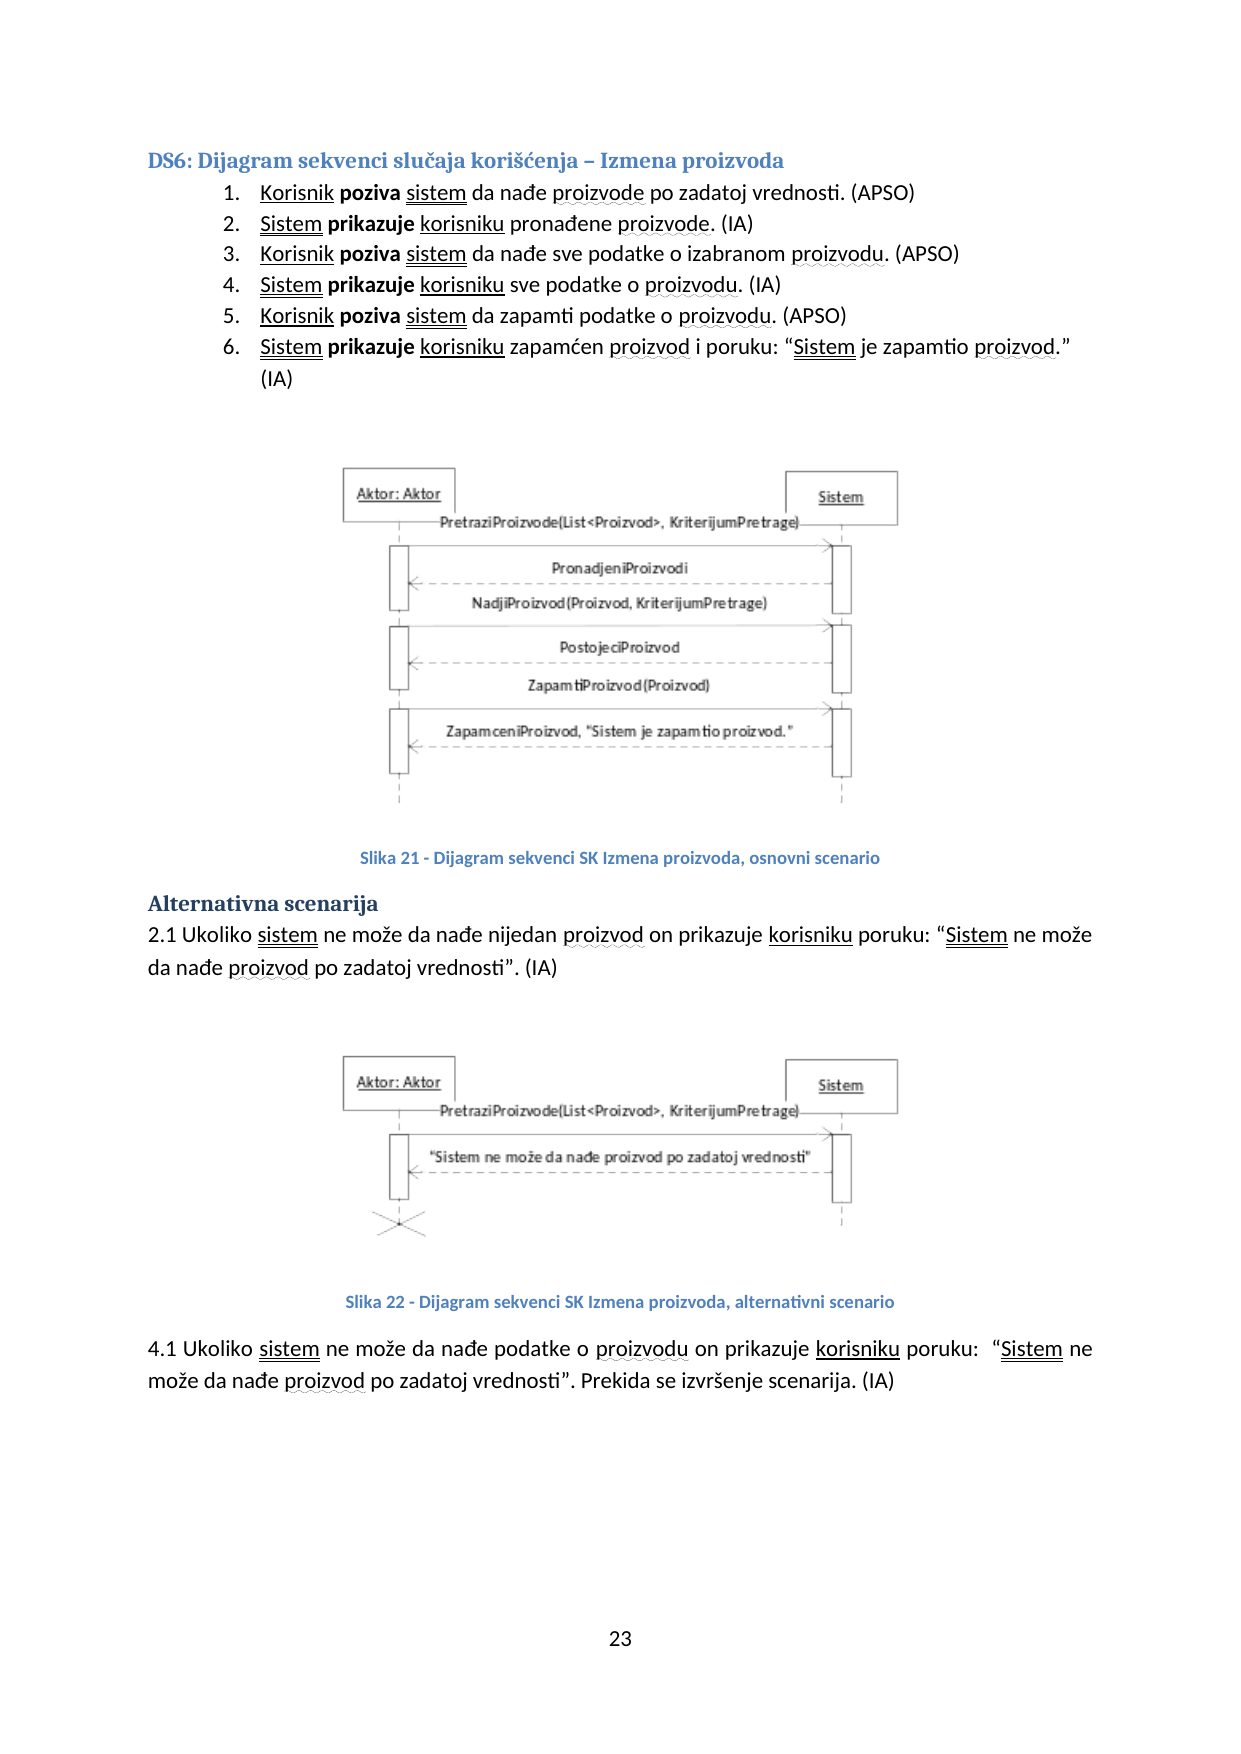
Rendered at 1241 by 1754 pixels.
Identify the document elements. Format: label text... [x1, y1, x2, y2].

text 2.1 Ukoliko sistem ne može da nađe nijedan proizvod on prikazuje korisniku poruku: “Sistem ne može da nađe proizvod po zadatoj vrednosti”. (IA) [148, 921, 1093, 981]
subtitle Alternativna scenarija [148, 890, 1093, 917]
list Sistem prikazuje korisniku pronađene proizvode. (IA) [223, 209, 1093, 237]
text 4.1 Ukoliko sistem ne može da nađe podatke o proizvodu on prikazuje korisniku poruku: “Sistem ne može da nađe proizvod po zadatoj vrednosti”. Prekida se izvršenje scenarija. (IA) [148, 1334, 1093, 1394]
list Korisnik poziva sistem da nađe proizvode po zadatoj vrednosti. (APSO) [223, 178, 1093, 206]
text Slika 21 - Dijagram sekvenci SK Izmena proizvoda, osnovni scenario [148, 847, 1093, 869]
list Korisnik poziva sistem da zapamti podatke o proizvodu. (APSO) [223, 301, 1093, 329]
text Slika 22 - Dijagram sekvenci SK Izmena proizvoda, alternativni scenario [148, 1290, 1093, 1313]
list Sistem prikazuje korisniku zapamćen proizvod i poruku: “Sistem je zapamtio proizvod.” (IA) [223, 332, 1093, 392]
list Korisnik poziva sistem da nađe sve podatke o izabranom proizvodu. (APSO) [223, 239, 1093, 267]
list Sistem prikazuje korisniku sve podatke o proizvodu. (IA) [223, 270, 1093, 298]
subtitle DS6: Dijagram sekvenci slučaja korišćenja – Izmena proizvoda [148, 148, 1093, 174]
